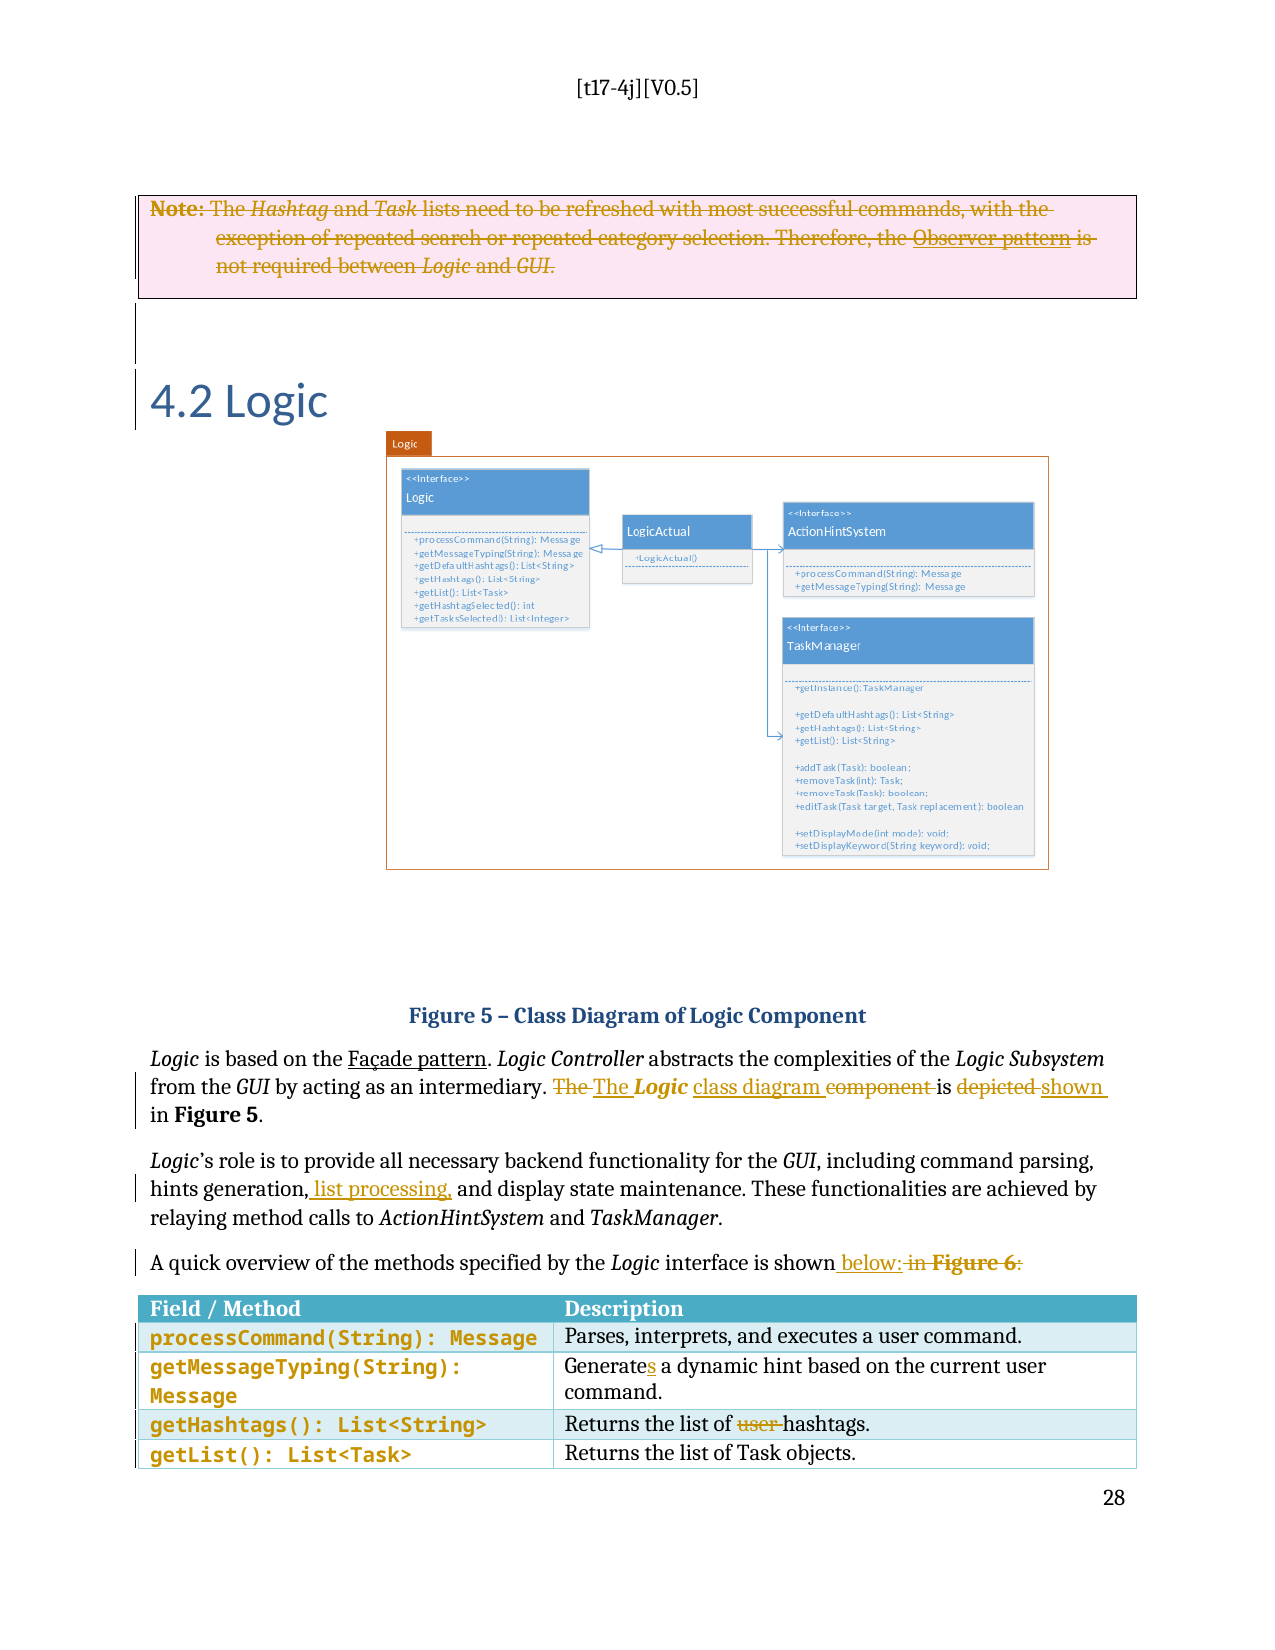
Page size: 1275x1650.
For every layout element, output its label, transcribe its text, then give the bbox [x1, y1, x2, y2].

table_cell getList(): List<Task> [139, 1440, 553, 1468]
text Logic is based on the Façade pattern. Logic Controller abstracts the complexities of the Logic Subsystem from the GUI by acting as an intermediary. Logic is in Figure 5. [150, 1045, 1125, 1129]
table_cell Returns the list of Task objects. [554, 1440, 1136, 1468]
table_header Description [554, 1296, 1136, 1322]
table_cell Returns the list of hashtags. [554, 1410, 1136, 1439]
table_cell Parses, interprets, and executes a user command. [554, 1323, 1136, 1351]
text A quick overview of the methods specified by the Logic interface is shown [150, 1249, 1125, 1276]
table_cell Generate a dynamic hint based on the current user command. [554, 1353, 1136, 1409]
table_cell processCommand(String): Message [139, 1323, 553, 1351]
subtitle 4.2 Logic [150, 368, 1125, 429]
table_header Field / Method [139, 1296, 553, 1322]
text Logic’s role is to provide all necessary backend functionality for the GUI, including command parsing, hints generation, and display state maintenance. These functionalities are achieved by relaying method calls to ActionHintSystem and TaskManager. [150, 1147, 1125, 1231]
table_cell getHashtags(): List<String> [139, 1410, 553, 1439]
table_cell getMessageTyping(String): Message [139, 1353, 553, 1409]
